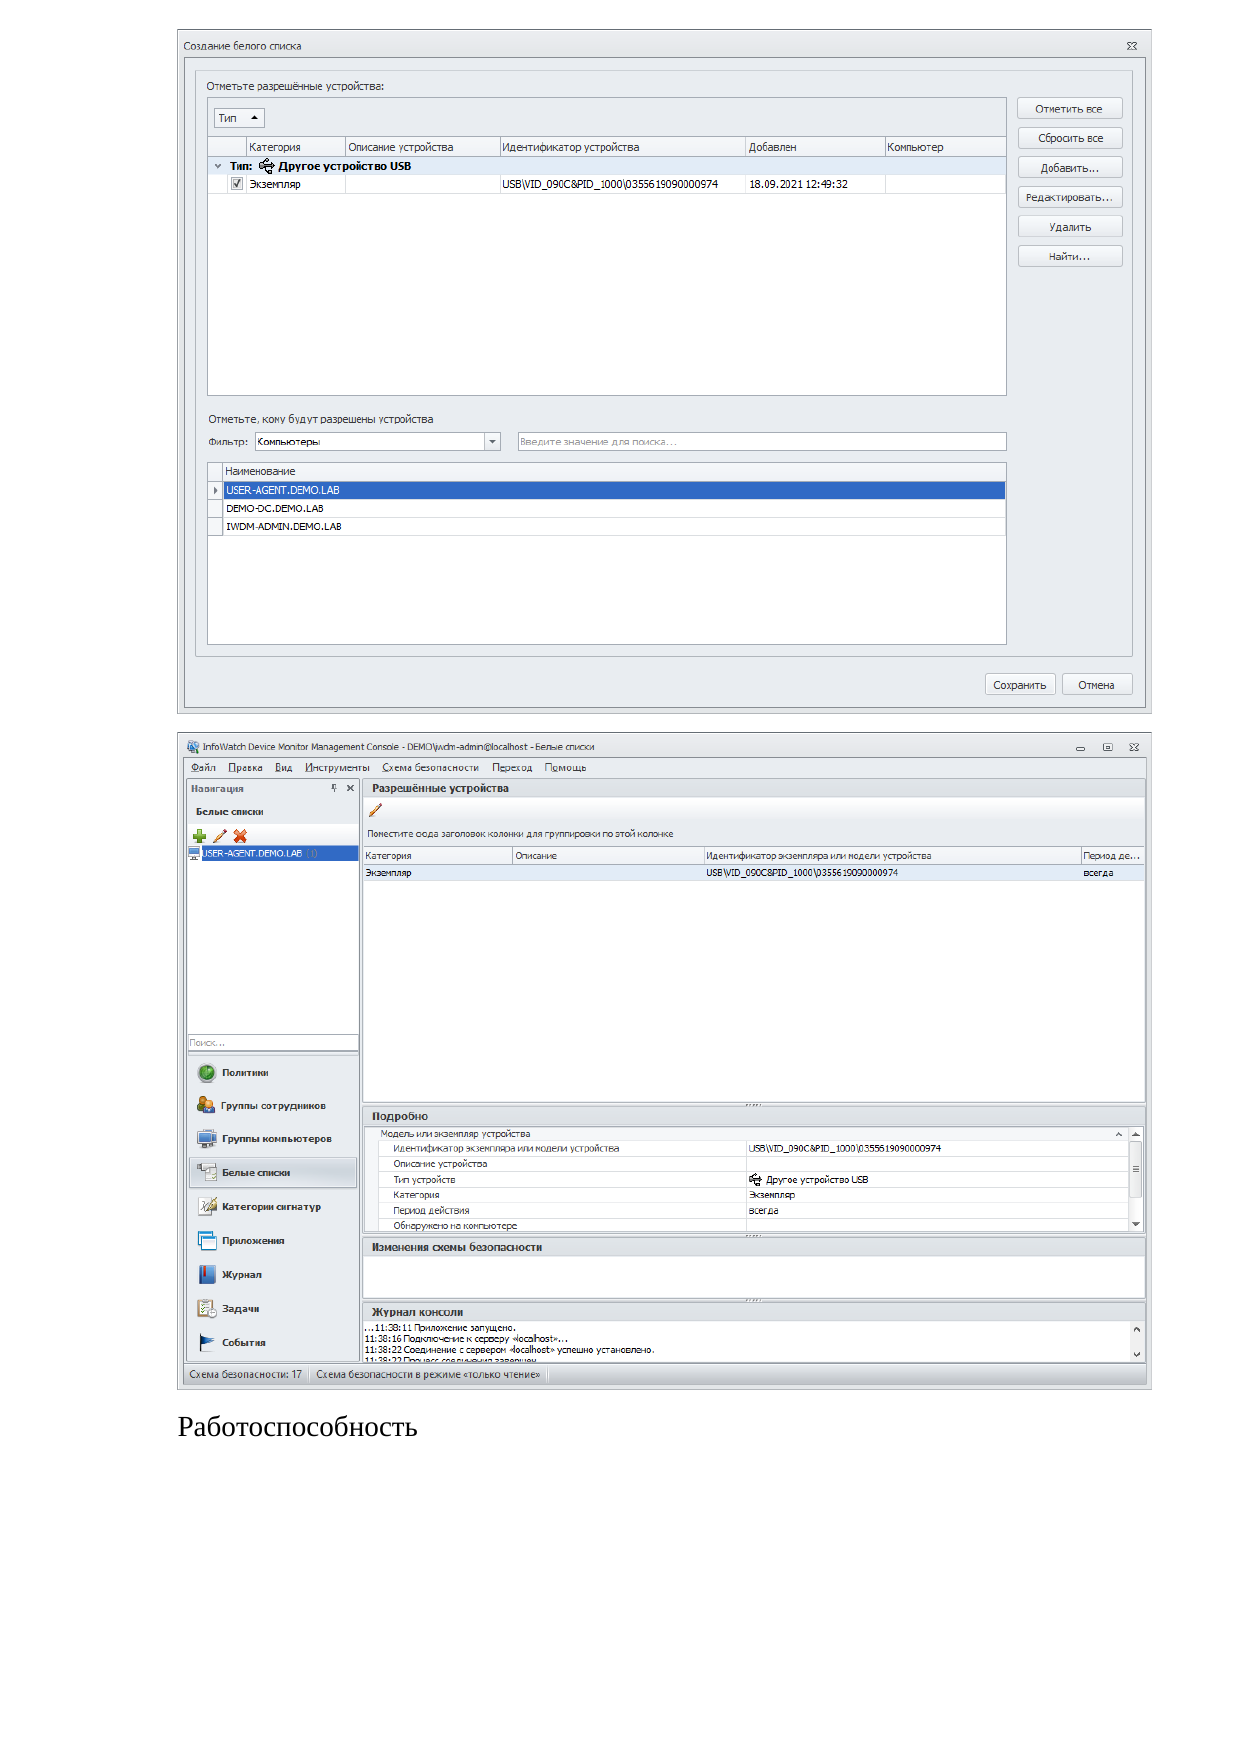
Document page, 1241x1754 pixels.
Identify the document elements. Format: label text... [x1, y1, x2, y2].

picture [177, 29, 1152, 714]
text Работоспособность [177, 1409, 1152, 1442]
picture [177, 732, 1152, 1390]
